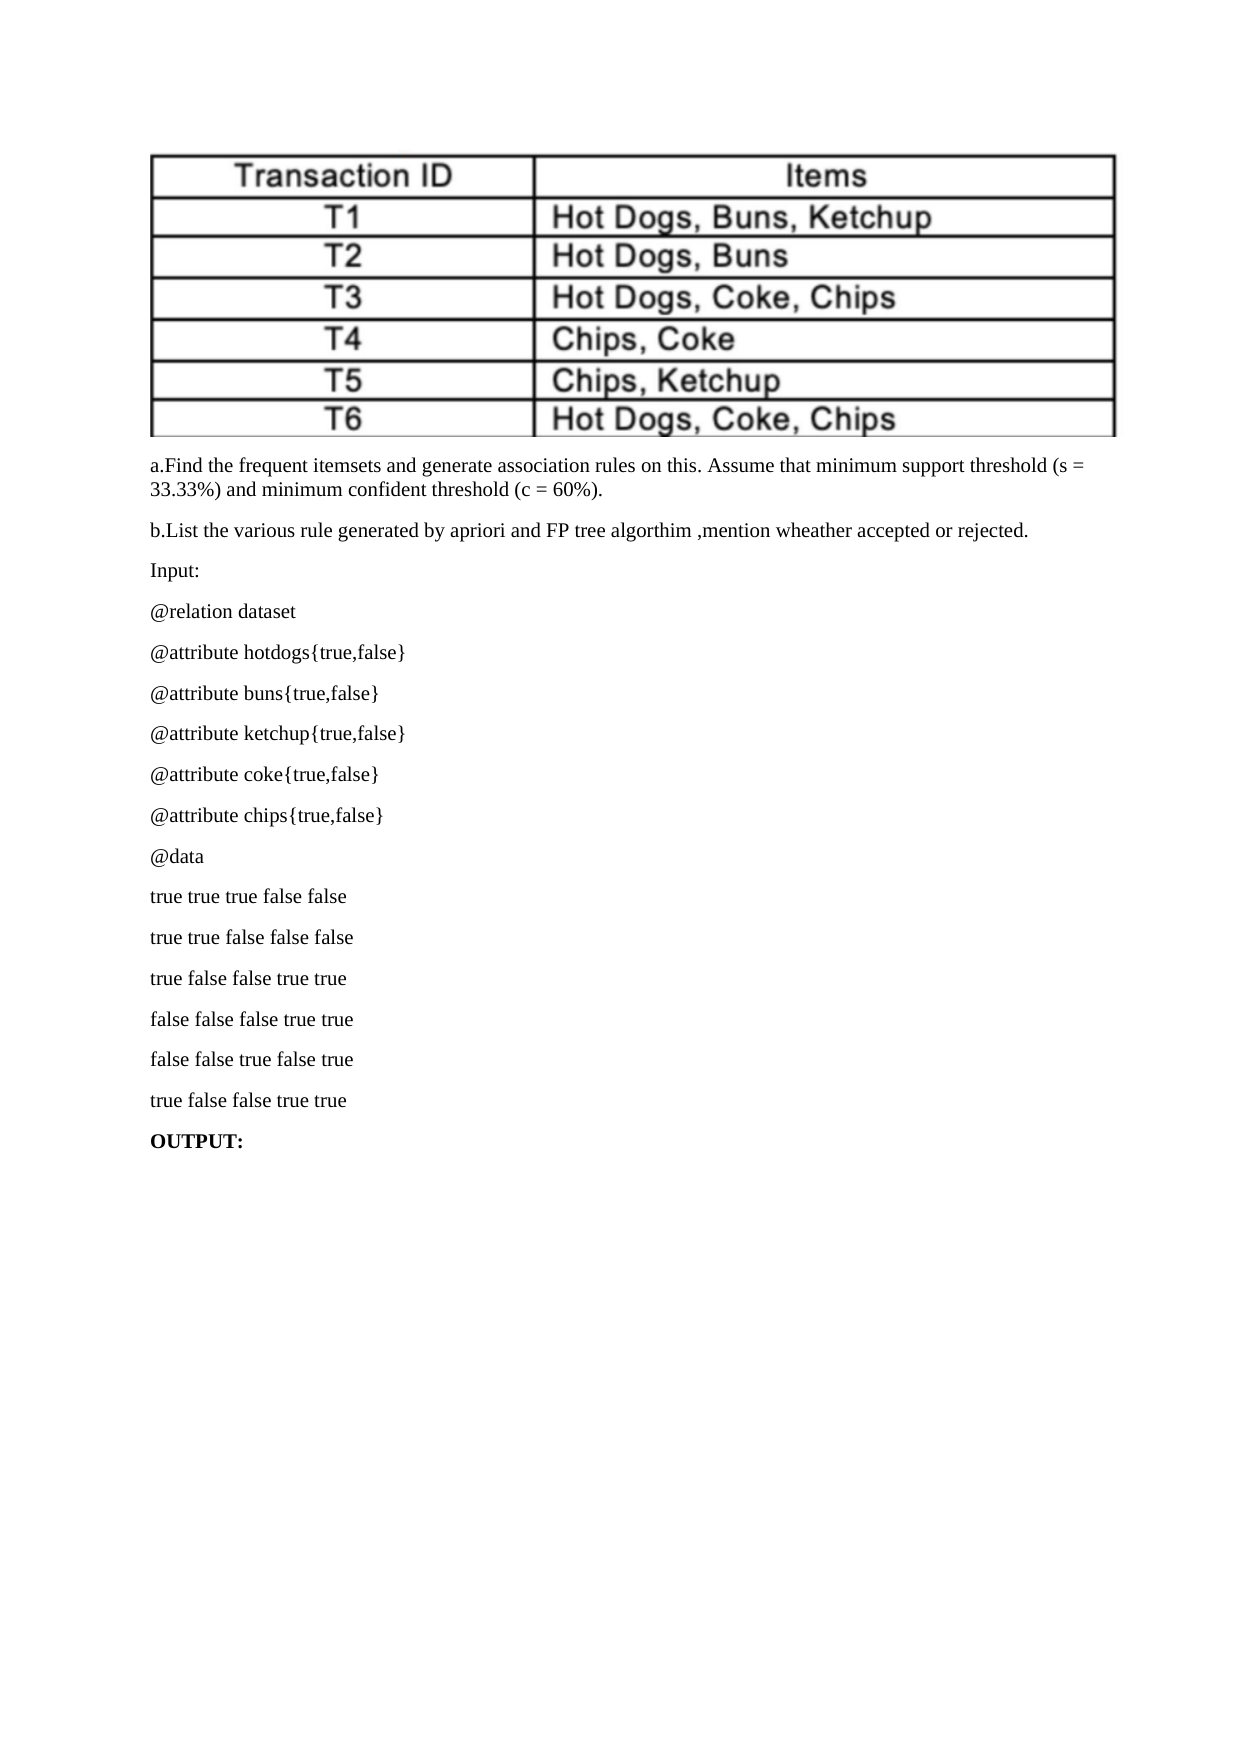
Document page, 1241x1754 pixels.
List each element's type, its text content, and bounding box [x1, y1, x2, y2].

text @relation dataset [150, 599, 1090, 623]
text @attribute ketchup{true,false} [150, 721, 1090, 745]
picture [150, 150, 1134, 437]
text true true true false false [150, 884, 1090, 908]
text true false false true true [150, 966, 1090, 990]
text @attribute hotdogs{true,false} [150, 640, 1090, 664]
text @attribute chips{true,false} [150, 803, 1090, 827]
text @attribute buns{true,false} [150, 681, 1090, 705]
text OUTPUT: [150, 1129, 1090, 1153]
text a.Find the frequent itemsets and generate association rules on this. Assume that minimum support threshold (s = 33.33%) and minimum confident threshold (c = 60%). [150, 453, 1090, 501]
text true true false false false [150, 925, 1090, 949]
text true false false true true [150, 1088, 1090, 1112]
text @attribute coke{true,false} [150, 762, 1090, 786]
text Input: [150, 558, 1090, 582]
text false false false true true [150, 1006, 1090, 1031]
text b.List the various rule generated by apriori and FP tree algorthim ,mention wheather accepted or rejected. [150, 518, 1090, 542]
text false false true false true [150, 1047, 1090, 1071]
text @data [150, 843, 1090, 868]
